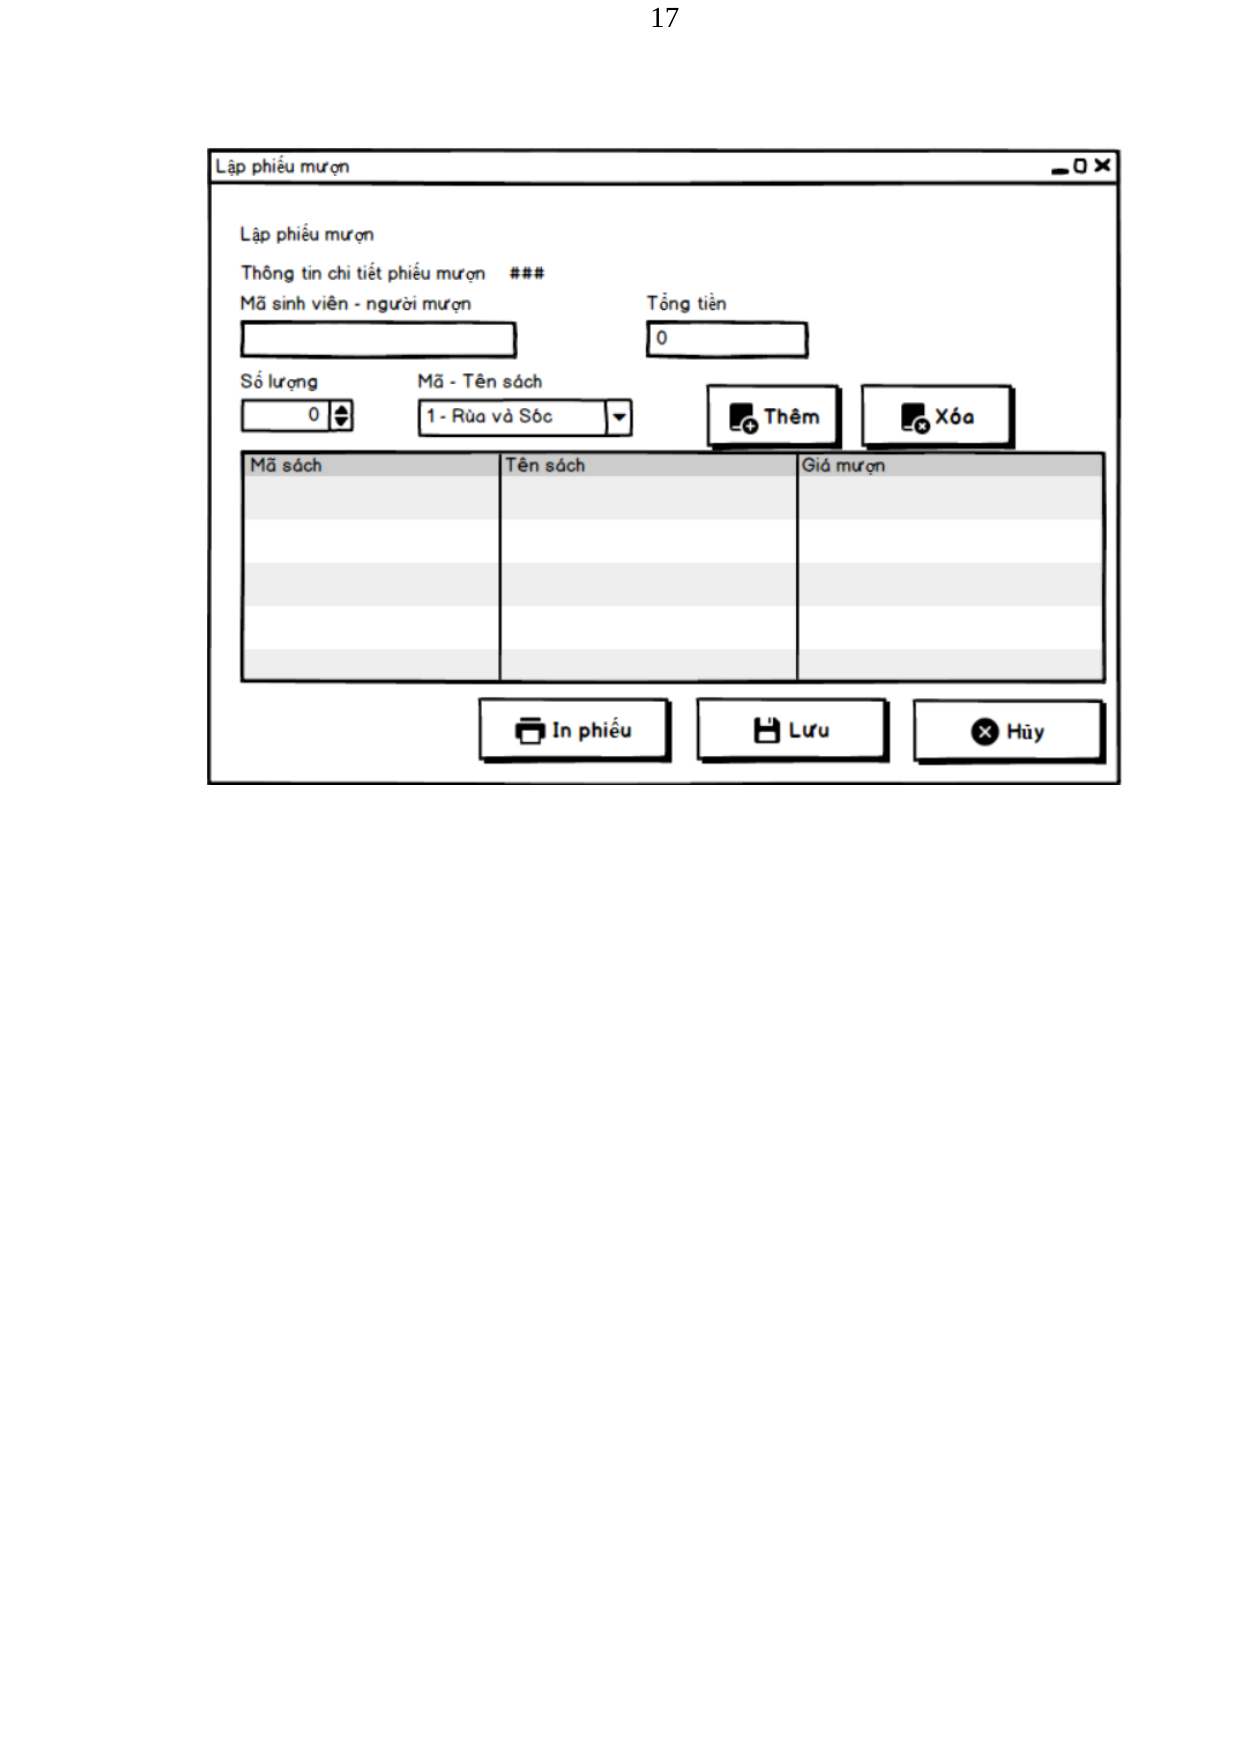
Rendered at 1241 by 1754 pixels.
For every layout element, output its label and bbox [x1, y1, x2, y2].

picture [206, 147, 1123, 785]
